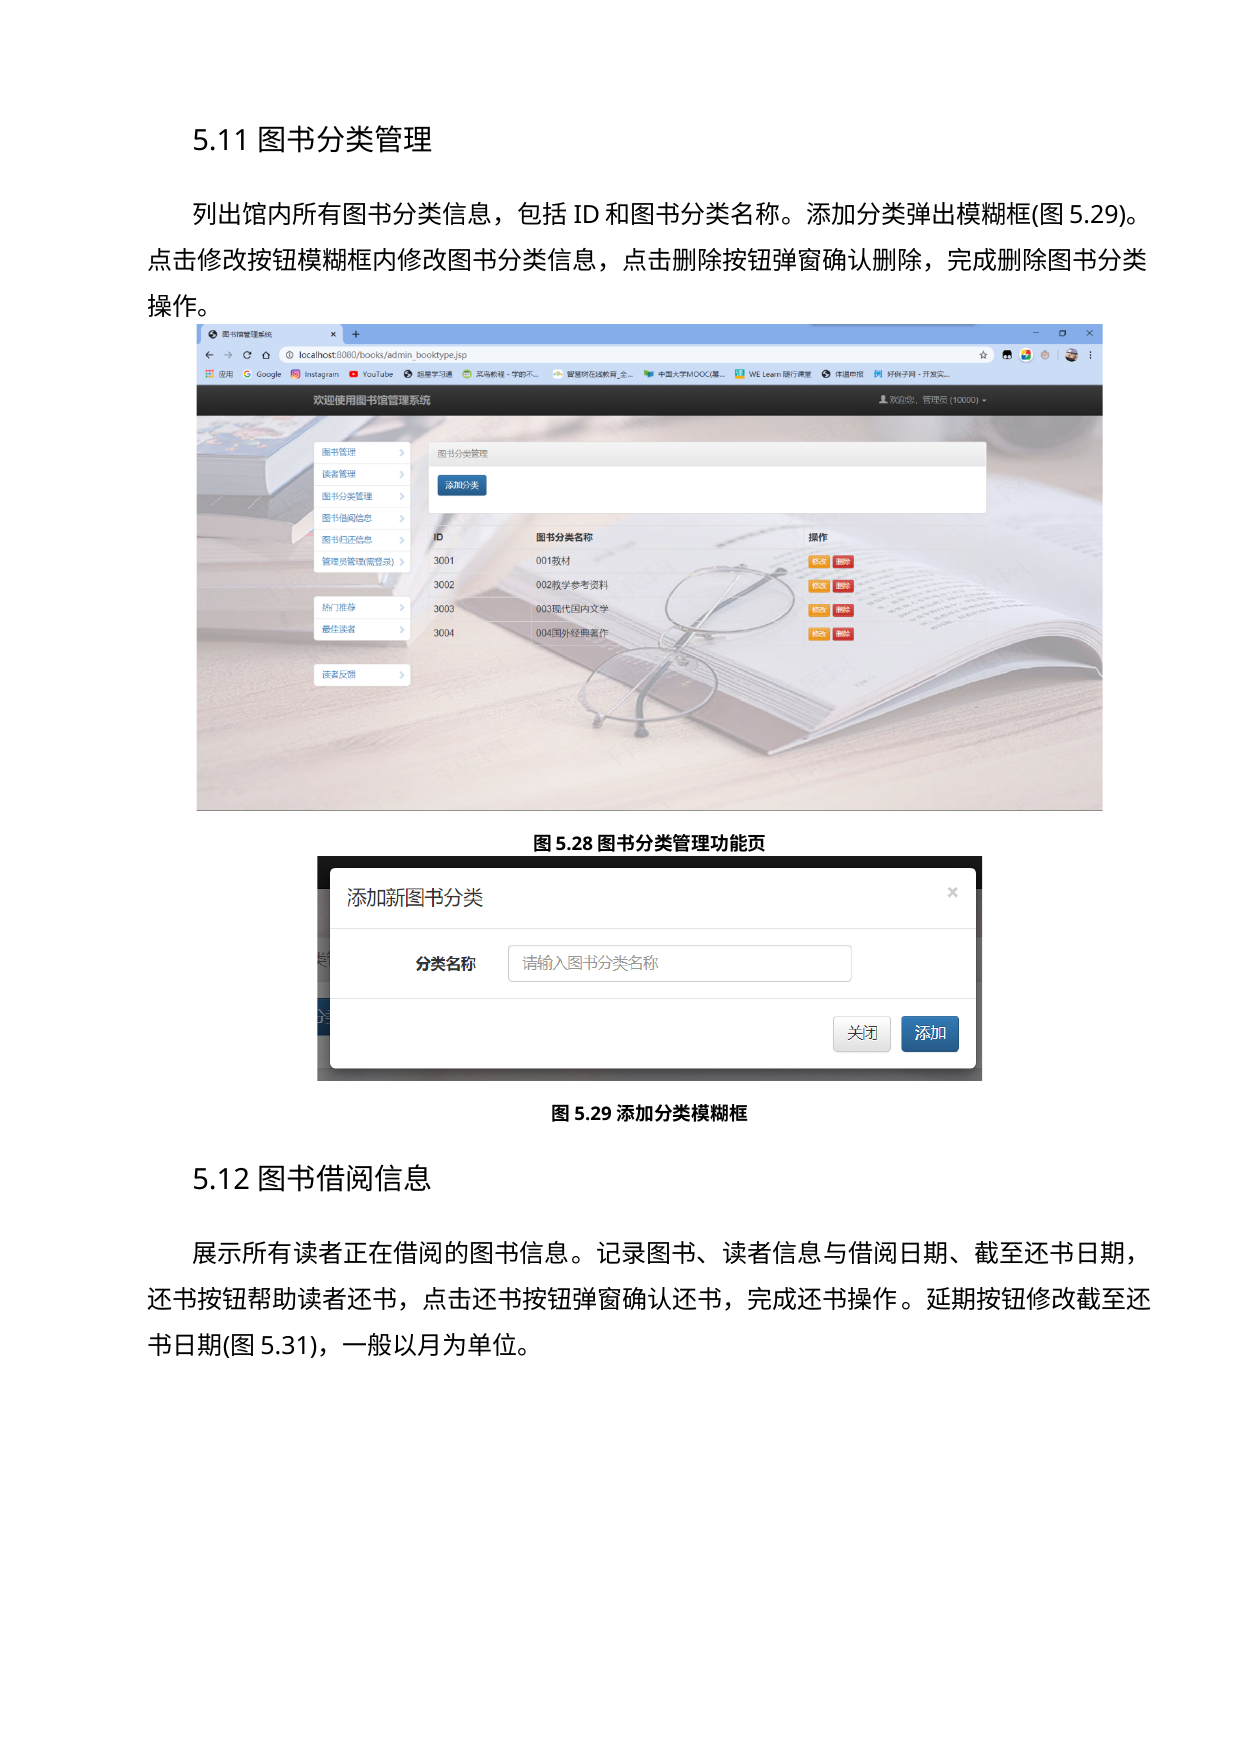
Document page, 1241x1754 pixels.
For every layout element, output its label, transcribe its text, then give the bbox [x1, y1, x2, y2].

text 展示所有读者正在借阅的图书信息。记录图书、读者信息与借阅日期、截至还书日期，还书按钮帮助读者还书，点击还书按钮弹窗确认还书，完成还书操作。延期按钮修改截至还书日期(图5.31)，一般以月为单位。 [148, 1226, 1152, 1363]
text 图5.29 添加分类模糊框 [148, 1080, 1152, 1126]
text 5.11 图书分类管理 [192, 114, 1152, 160]
text 5.12 图书借阅信息 [192, 1153, 1152, 1199]
text 列出馆内所有图书分类信息，包括ID和图书分类名称。添加分类弹出模糊框(图5.29)。点击修改按钮模糊框内修改图书分类信息，点击删除按钮弹窗确认删除，完成删除图书分类操作。 [148, 187, 1152, 324]
picture [317, 856, 983, 1081]
text 图5.28 图书分类管理功能页 [148, 810, 1152, 856]
picture [196, 324, 1103, 811]
